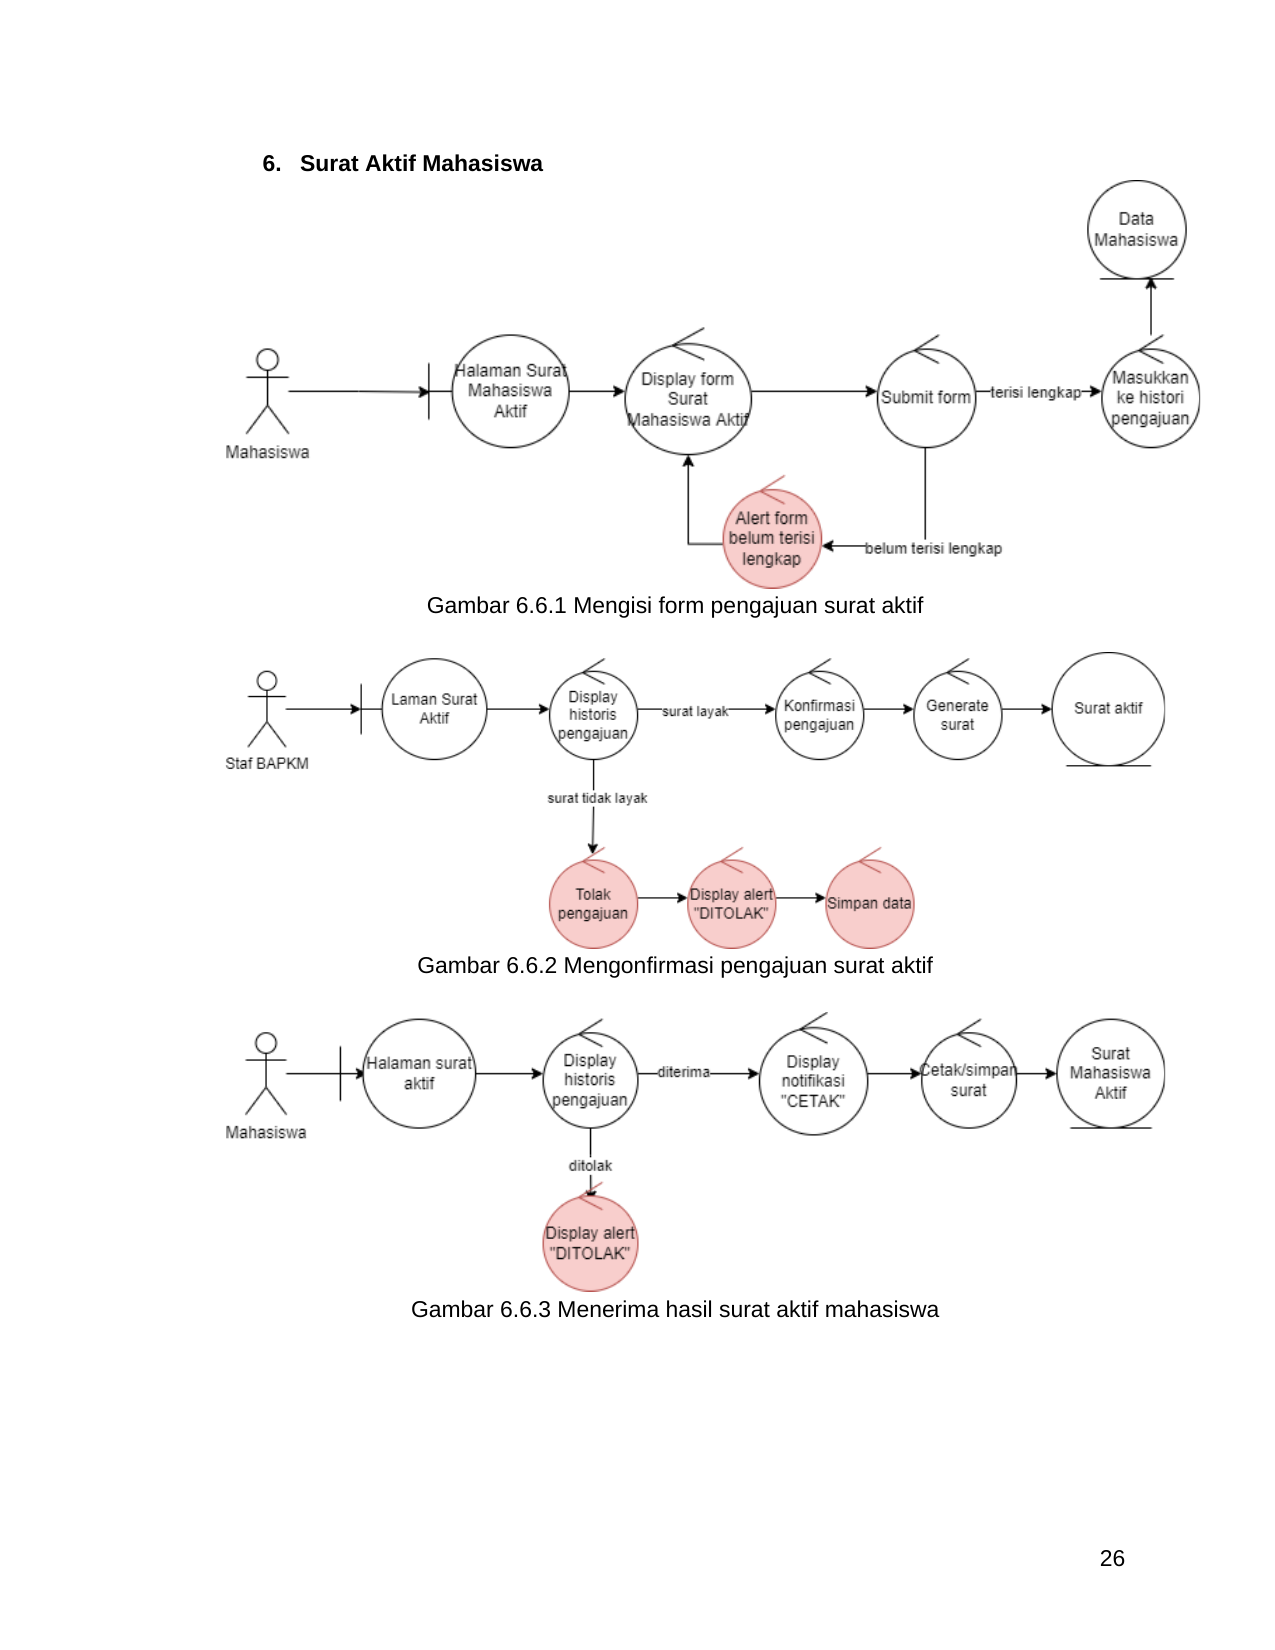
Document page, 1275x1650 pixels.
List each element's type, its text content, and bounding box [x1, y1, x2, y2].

picture [225, 652, 1166, 949]
text Gambar 6.6.3 Menerima hasil surat aktif mahasiswa [225, 1296, 1125, 1322]
picture [225, 1012, 1166, 1292]
picture [225, 180, 1200, 589]
subtitle Surat Aktif Mahasiswa [262, 150, 1125, 176]
text Gambar 6.6.1 Mengisi form pengajuan surat aktif [225, 592, 1125, 619]
text Gambar 6.6.2 Mengonfirmasi pengajuan surat aktif [225, 952, 1125, 979]
